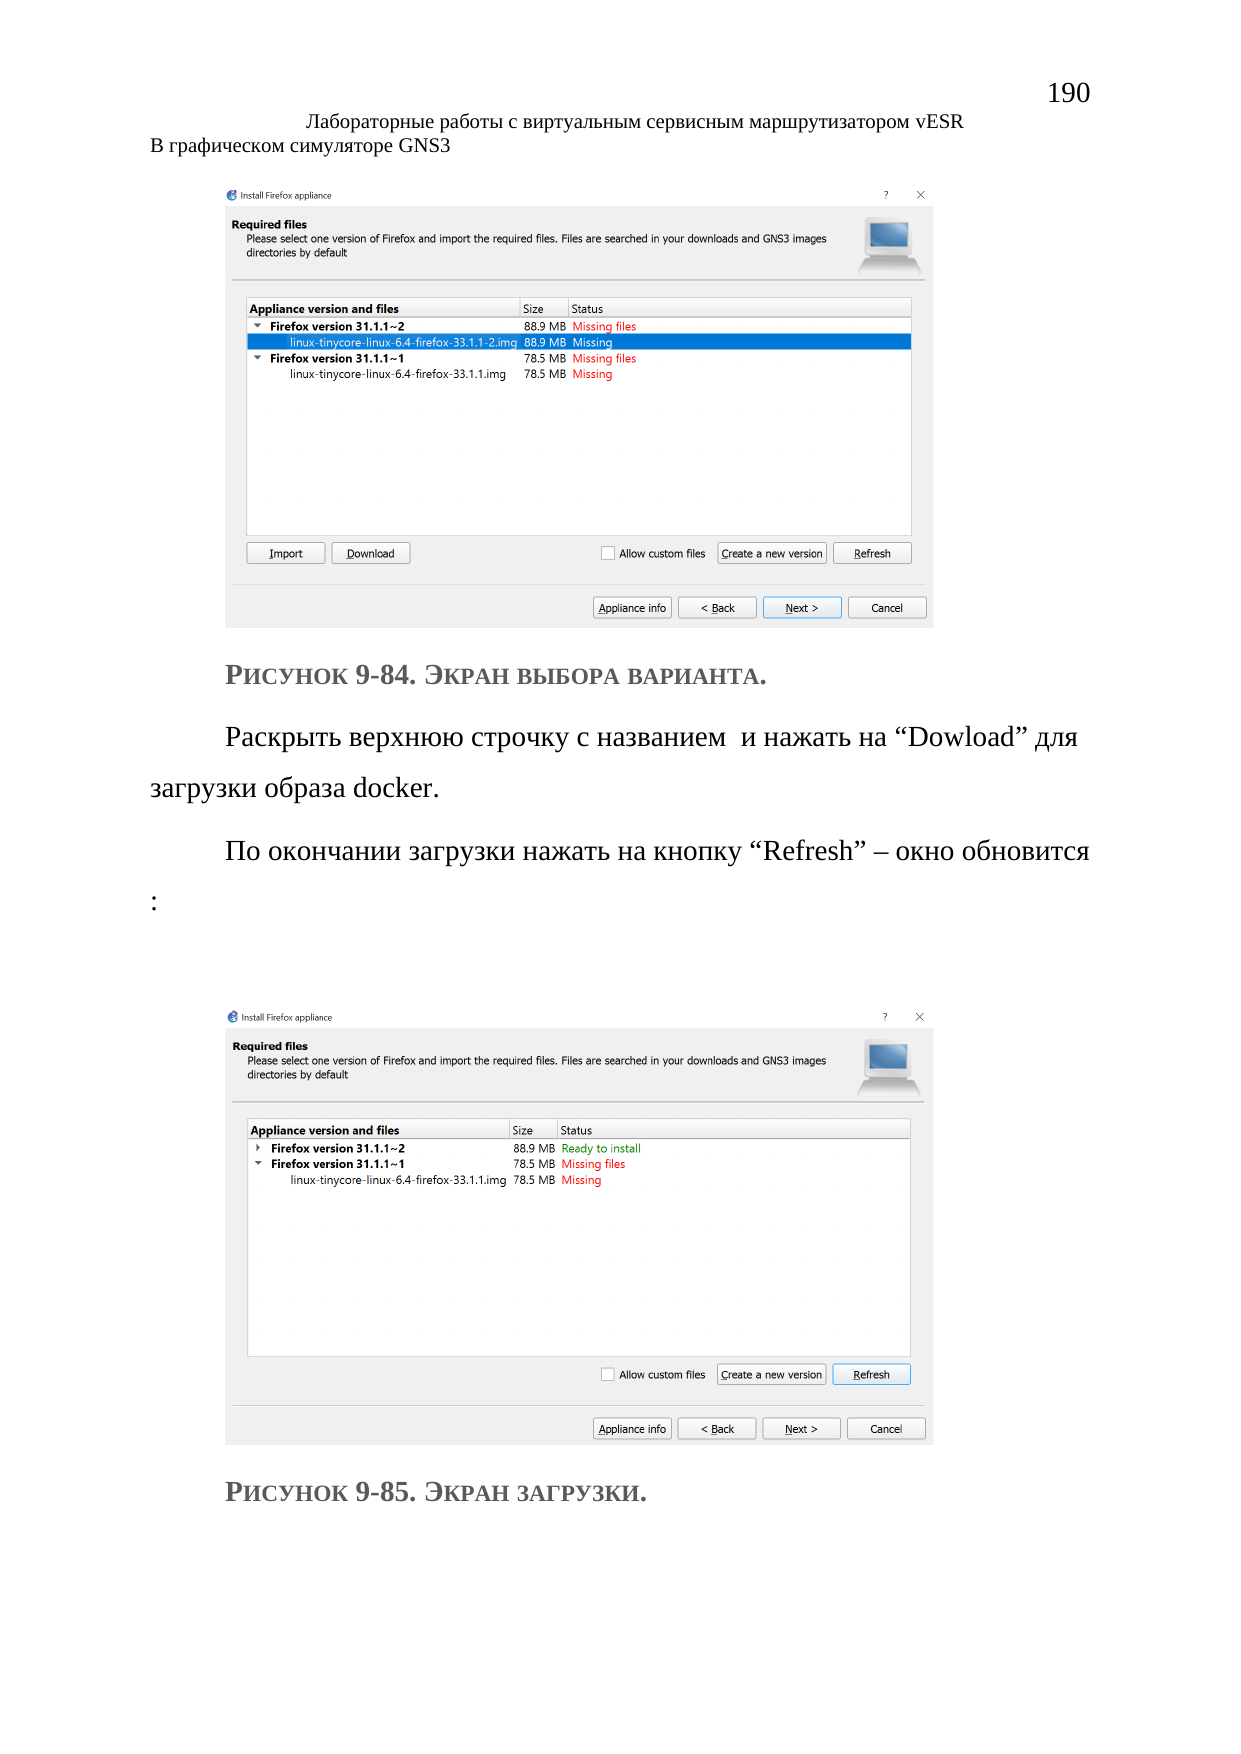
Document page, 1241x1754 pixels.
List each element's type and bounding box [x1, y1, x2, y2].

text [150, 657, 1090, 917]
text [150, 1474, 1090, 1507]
picture [225, 190, 934, 628]
picture [225, 1008, 934, 1445]
